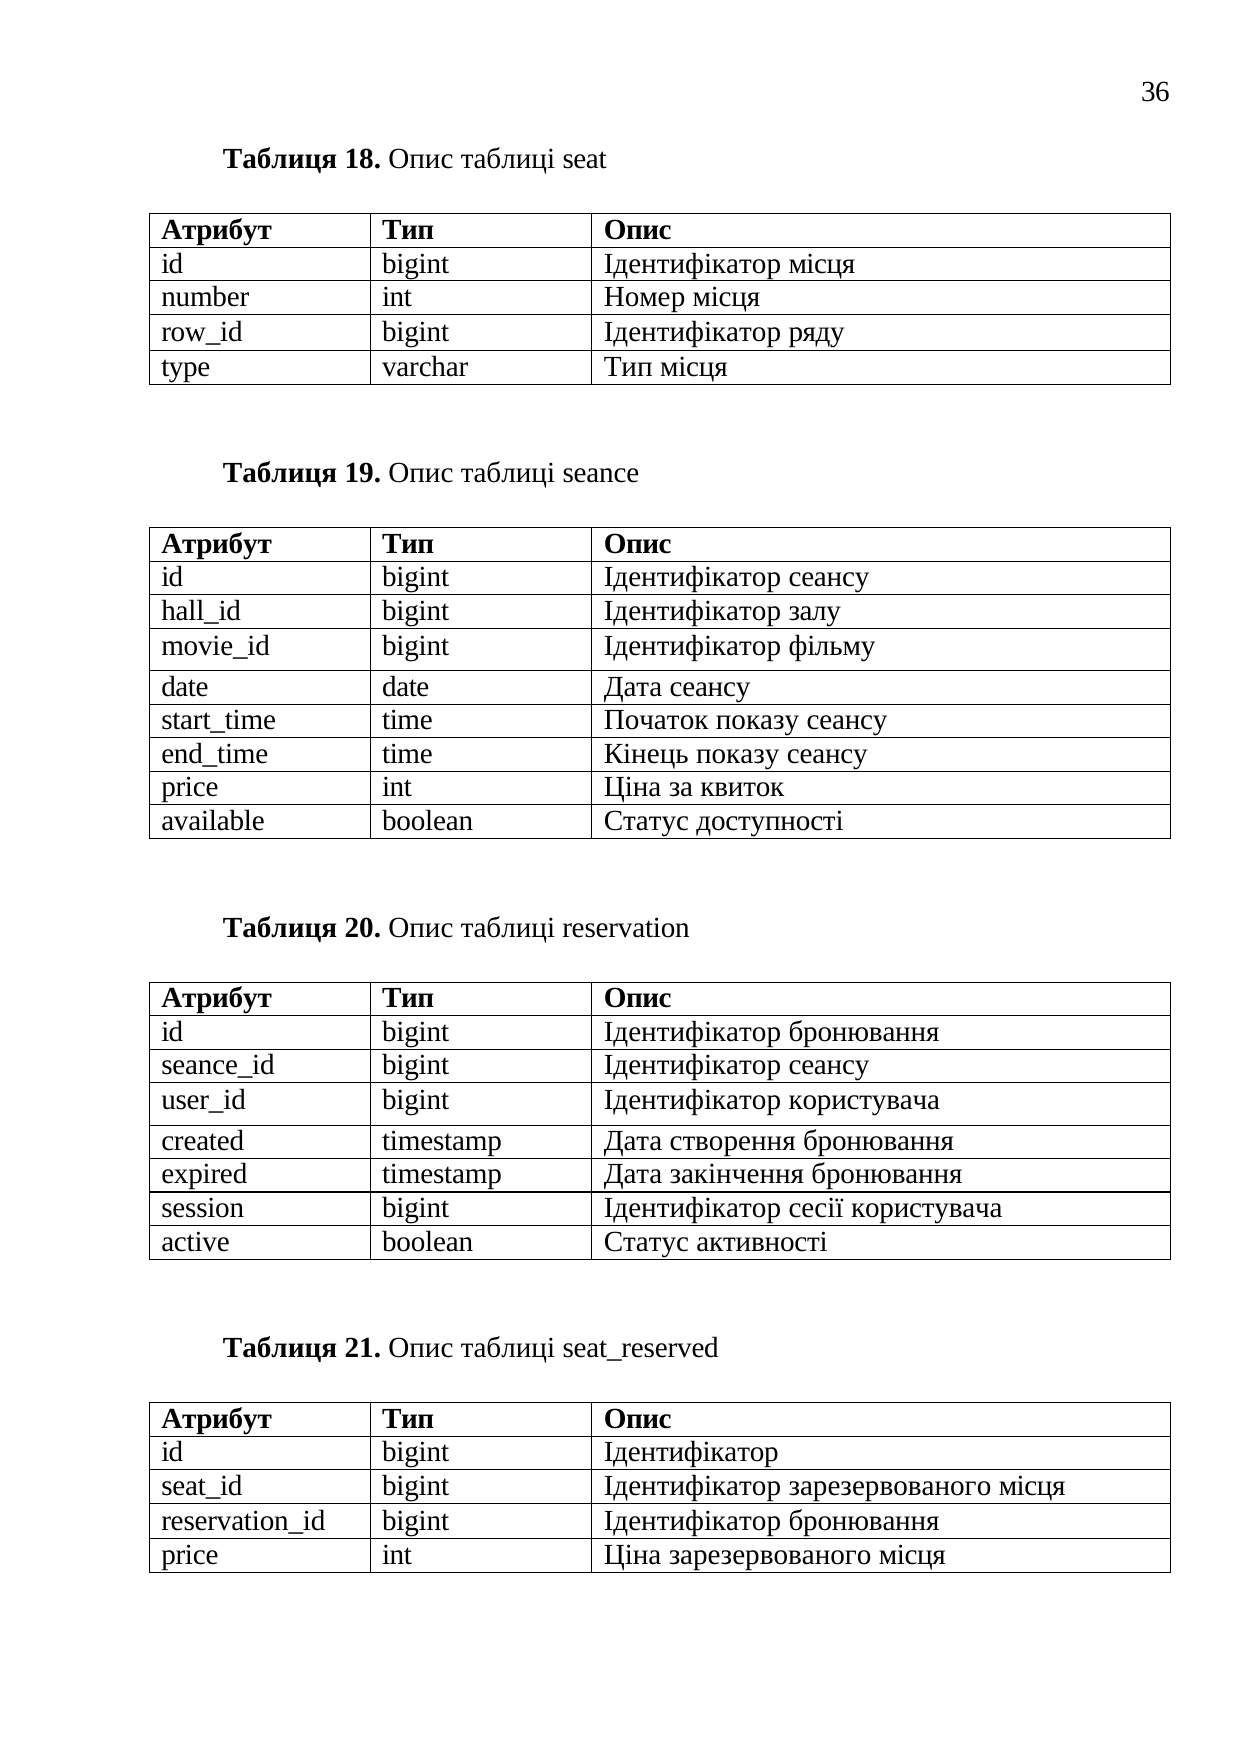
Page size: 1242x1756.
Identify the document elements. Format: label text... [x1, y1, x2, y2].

table_cell bigint [371, 1050, 591, 1082]
table_cell price [150, 772, 370, 804]
table_header Атрибут [150, 214, 370, 247]
table_cell Статус доступності [592, 805, 1170, 838]
table_cell Ідентифікатор фільму [592, 629, 1170, 670]
text Таблиця 19. Опис таблиці seance [223, 455, 1183, 489]
table_cell Ідентифікатор бронювання [592, 1016, 1170, 1048]
table_cell Ідентифікатор користувача [592, 1083, 1170, 1124]
table_cell seance_id [150, 1050, 370, 1082]
table_cell time [371, 738, 591, 771]
text Таблиця 21. Опис таблиці seat_reserved [223, 1331, 1183, 1364]
table_cell Дата створення бронювання [592, 1126, 1170, 1158]
table_cell bigint [371, 315, 591, 349]
table_cell varchar [371, 351, 591, 384]
table_cell Ідентифікатор сеансу [592, 1050, 1170, 1082]
table_cell end_time [150, 738, 370, 771]
table_header Атрибут [150, 528, 370, 561]
table_cell Дата сеансу [592, 671, 1170, 704]
table_header Опис [592, 528, 1170, 561]
table_cell Ідентифікатор бронювання [592, 1504, 1170, 1538]
table_header Опис [592, 214, 1170, 247]
table_cell bigint [371, 1470, 591, 1503]
table_cell bigint [371, 595, 591, 628]
table_cell date [150, 671, 370, 704]
table_cell bigint [371, 629, 591, 670]
table_header Тип [371, 528, 591, 561]
table_cell session [150, 1193, 370, 1225]
table_cell Ідентифікатор залу [592, 595, 1170, 628]
text Таблиця 20. Опис таблиці reservation [223, 910, 1183, 943]
table_cell bigint [371, 1437, 591, 1469]
table_header Тип [371, 1403, 591, 1436]
table_header Атрибут [150, 983, 370, 1015]
table_cell Ідентифікатор ряду [592, 315, 1170, 349]
table_cell id [150, 248, 370, 280]
table_header Атрибут [150, 1403, 370, 1436]
table_cell Ідентифікатор [592, 1437, 1170, 1469]
table_cell id [150, 1437, 370, 1469]
table_cell available [150, 805, 370, 838]
table_cell timestamp [371, 1126, 591, 1158]
table_cell Номер місця [592, 281, 1170, 314]
table_cell bigint [371, 1193, 591, 1225]
table_cell boolean [371, 805, 591, 838]
table_cell Ідентифікатор сесії користувача [592, 1193, 1170, 1225]
table_cell Дата закінчення бронювання [592, 1159, 1170, 1191]
table_cell Початок показу сеансу [592, 705, 1170, 737]
table_header Тип [371, 983, 591, 1015]
table_header Тип [371, 214, 591, 247]
text Таблиця 18. Опис таблиці seat [223, 141, 1183, 175]
table_cell row_id [150, 315, 370, 349]
table_cell Ціна за квиток [592, 772, 1170, 804]
table_cell price [150, 1539, 370, 1572]
table_cell hall_id [150, 595, 370, 628]
table_header Опис [592, 1403, 1170, 1436]
table_cell Ціна зарезервованого місця [592, 1539, 1170, 1572]
table_cell number [150, 281, 370, 314]
table_cell bigint [371, 1016, 591, 1048]
table_cell timestamp [371, 1159, 591, 1191]
table_cell Ідентифікатор зарезервованого місця [592, 1470, 1170, 1503]
table_cell user_id [150, 1083, 370, 1124]
table_cell int [371, 281, 591, 314]
table_cell Кінець показу сеансу [592, 738, 1170, 771]
table_cell id [150, 562, 370, 594]
table_cell bigint [371, 1083, 591, 1124]
table_cell type [150, 351, 370, 384]
table_cell start_time [150, 705, 370, 737]
table_cell bigint [371, 1504, 591, 1538]
table_cell Тип місця [592, 351, 1170, 384]
table_header Опис [592, 983, 1170, 1015]
table_cell id [150, 1016, 370, 1048]
table_cell created [150, 1126, 370, 1158]
table_cell time [371, 705, 591, 737]
table_cell expired [150, 1159, 370, 1191]
table_cell reservation_id [150, 1504, 370, 1538]
table_cell int [371, 772, 591, 804]
table_cell bigint [371, 562, 591, 594]
table_cell int [371, 1539, 591, 1572]
table_cell Ідентифікатор місця [592, 248, 1170, 280]
table_cell Статус активності [592, 1226, 1170, 1258]
table_cell seat_id [150, 1470, 370, 1503]
table_cell Ідентифікатор сеансу [592, 562, 1170, 594]
table_cell date [371, 671, 591, 704]
table_cell movie_id [150, 629, 370, 670]
table_cell active [150, 1226, 370, 1258]
table_cell boolean [371, 1226, 591, 1258]
table_cell bigint [371, 248, 591, 280]
